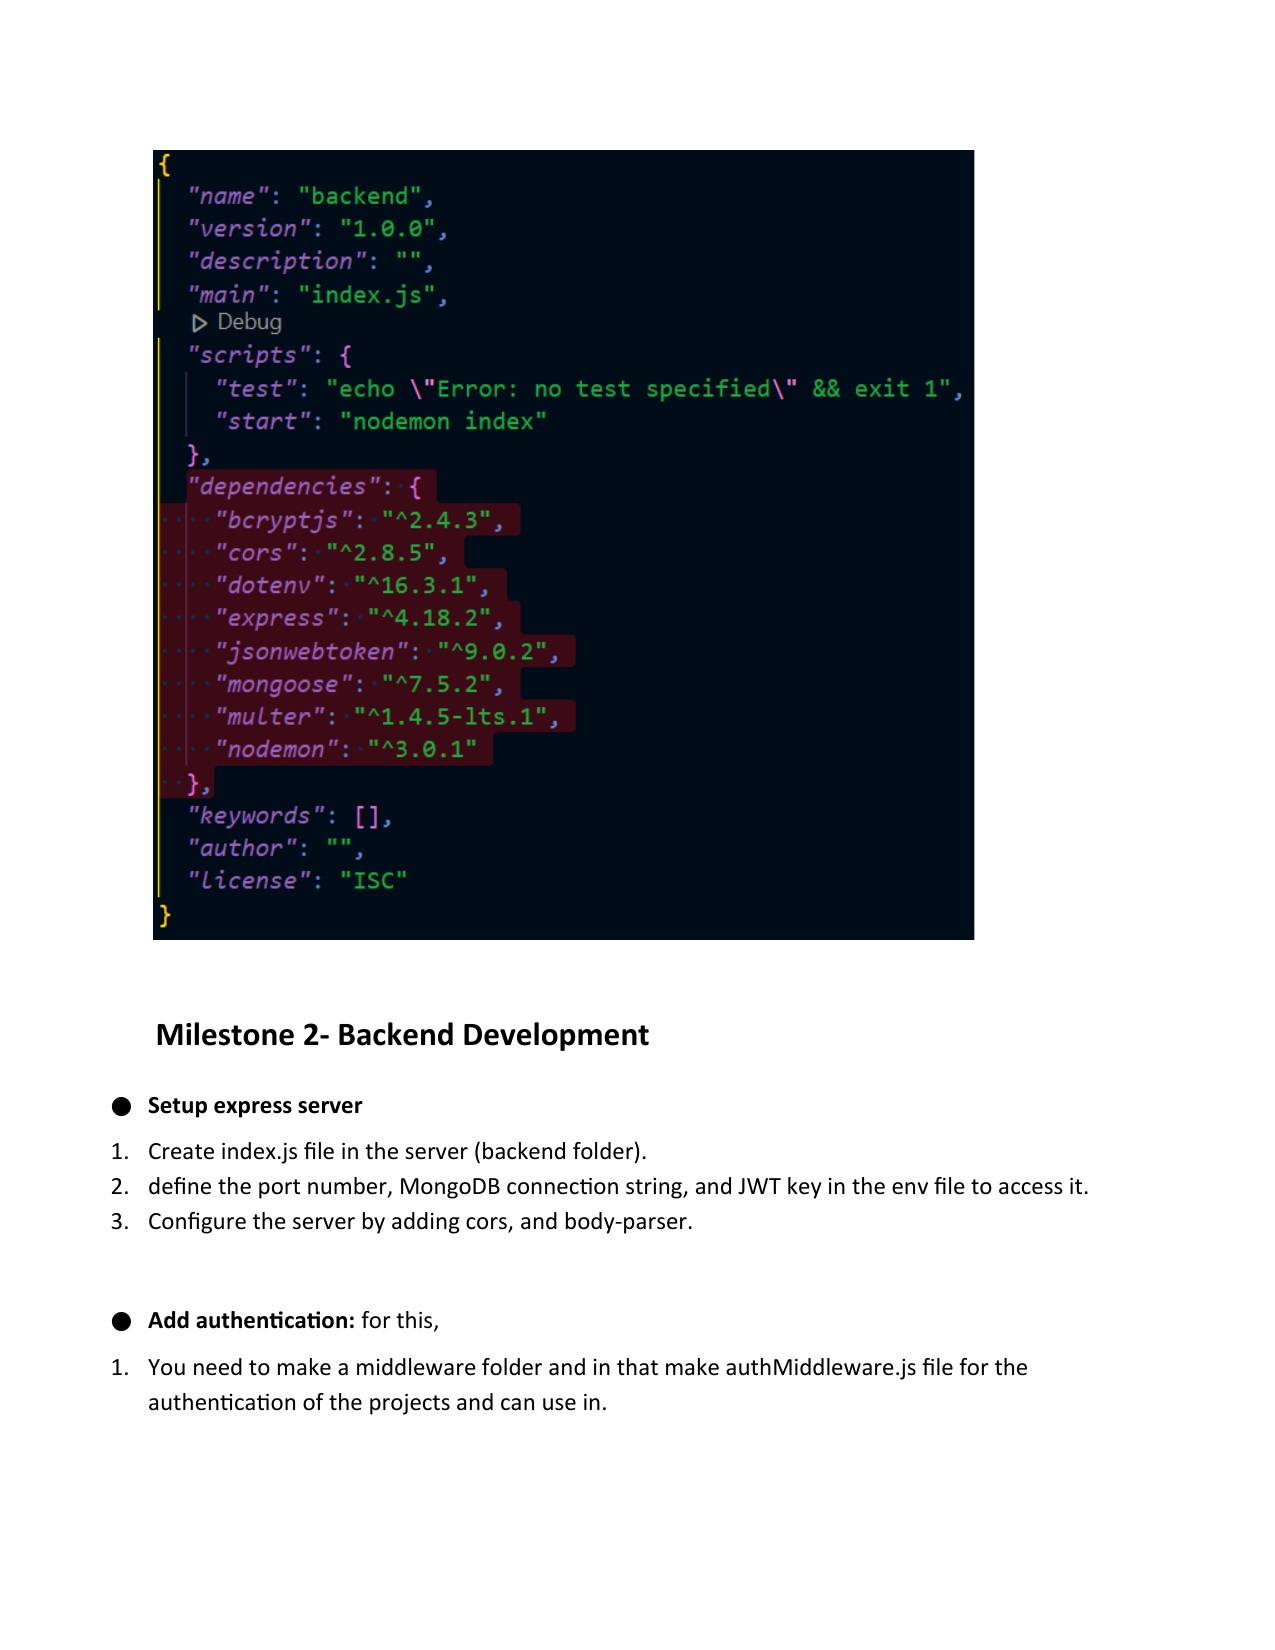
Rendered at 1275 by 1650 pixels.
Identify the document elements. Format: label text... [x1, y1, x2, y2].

list Create index.js file in the server (backend folder). [110, 1135, 1127, 1166]
list Configure the server by adding cors, and body-parser. [110, 1205, 1127, 1236]
list Setup express server [110, 1076, 1127, 1127]
list define the port number, MongoDB connection string, and JWT key in the env file to access it. [110, 1170, 1127, 1201]
picture [153, 150, 975, 940]
list You need to make a middleware folder and in that make authMiddleware.js file for the authentication of the projects and can use in. [110, 1351, 1127, 1416]
list Add authentication: for this, [110, 1292, 1127, 1343]
text Milestone 2- Backend Development [148, 1013, 1127, 1053]
